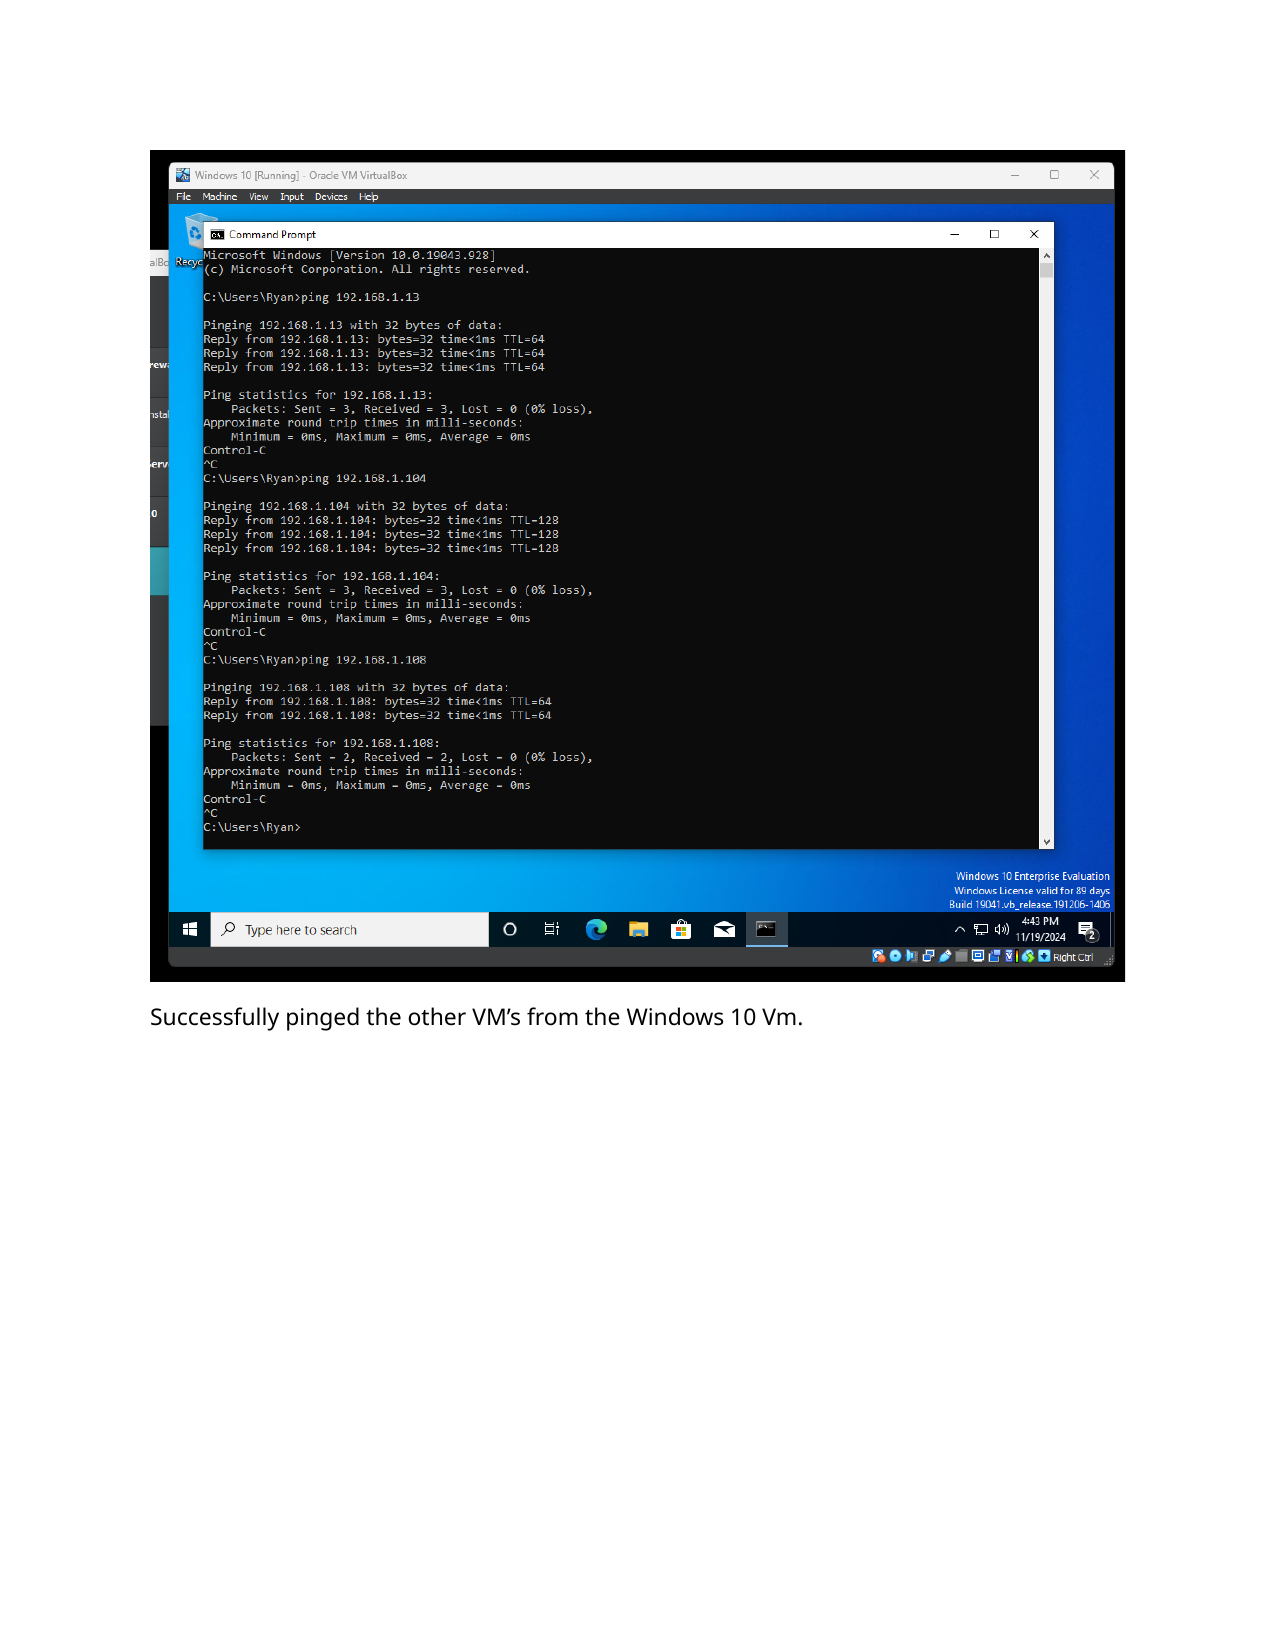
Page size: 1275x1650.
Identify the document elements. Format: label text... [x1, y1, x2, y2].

picture [150, 150, 1125, 982]
text Successfully pinged the other VM’s from the Windows 10 Vm. [150, 1001, 1125, 1032]
